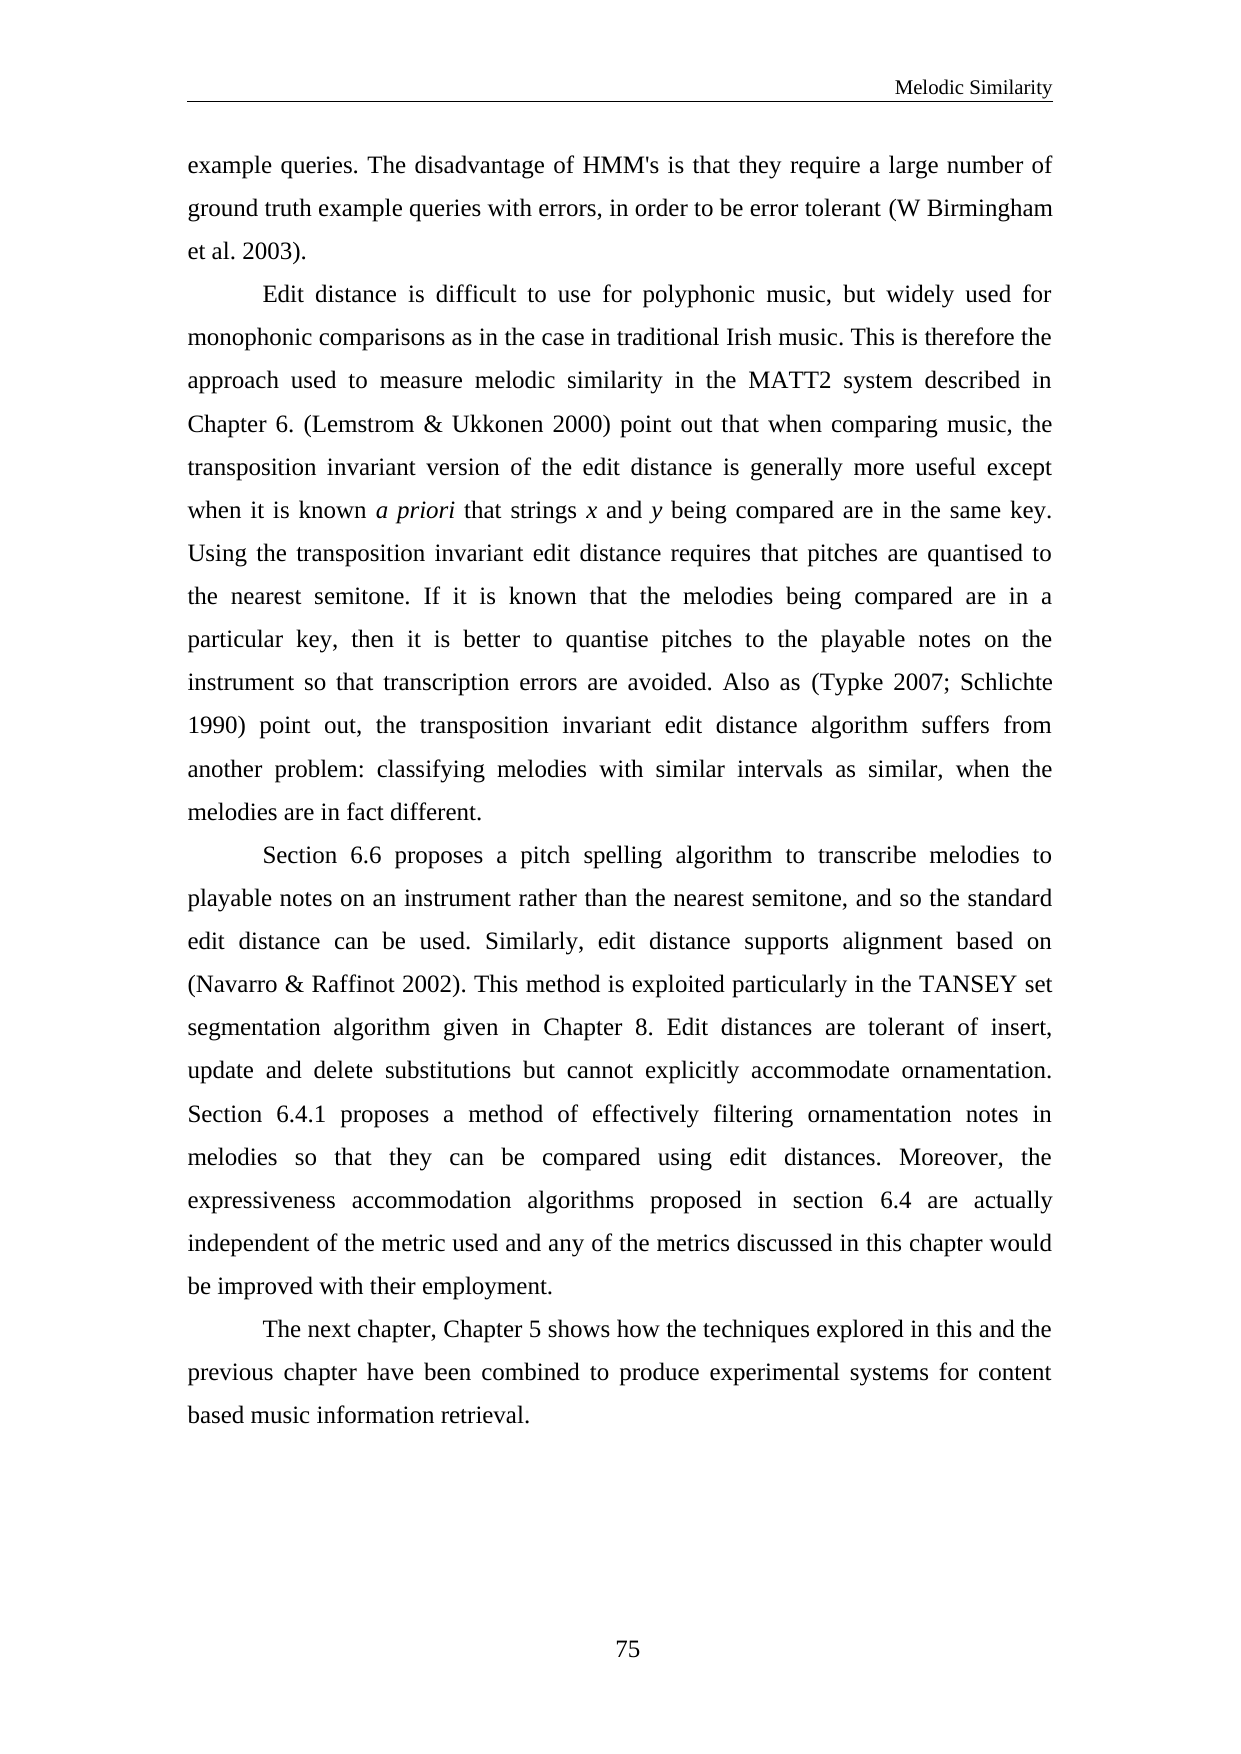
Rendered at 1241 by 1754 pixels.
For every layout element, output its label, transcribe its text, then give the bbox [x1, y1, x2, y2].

text The next chapter, Chapter 5 shows how the techniques explored in this and the previous chapter have been combined to produce experimental systems for content based music information retrieval. [187, 1314, 1053, 1429]
text Section 6.6 proposes a pitch spelling algorithm to transcribe melodies to playable notes on an instrument rather than the nearest semitone, and so the standard edit distance can be used. Similarly, edit distance supports alignment based on . This method is exploited particularly in the TANSEY set segmentation algorithm given in Chapter 8. Edit distances are tolerant of insert, update and delete substitutions but cannot explicitly accommodate ornamentation. Section 6.4.1 proposes a method of effectively filtering ornamentation notes in melodies so that they can be compared using edit distances. Moreover, the expressiveness accommodation algorithms proposed in section 6.4 are actually independent of the metric used and any of the metrics discussed in this chapter would be improved with their employment. [187, 840, 1053, 1300]
text Edit distance is difficult to use for polyphonic music, but widely used for monophonic comparisons as in the case in traditional Irish music. This is therefore the approach used to measure melodic similarity in the MATT2 system described in Chapter 6. point out that when comparing music, the transposition invariant version of the edit distance is generally more useful except when it is known a priori that strings x and y being compared are in the same key. Using the transposition invariant edit distance requires that pitches are quantised to the nearest semitone. If it is known that the melodies being compared are in a particular key, then it is better to quantise pitches to the playable notes on the instrument so that transcription errors are avoided. Also as point out, the transposition invariant edit distance algorithm suffers from another problem: classifying melodies with similar intervals as similar, when the melodies are in fact different. [187, 279, 1053, 826]
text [187, 150, 1053, 265]
